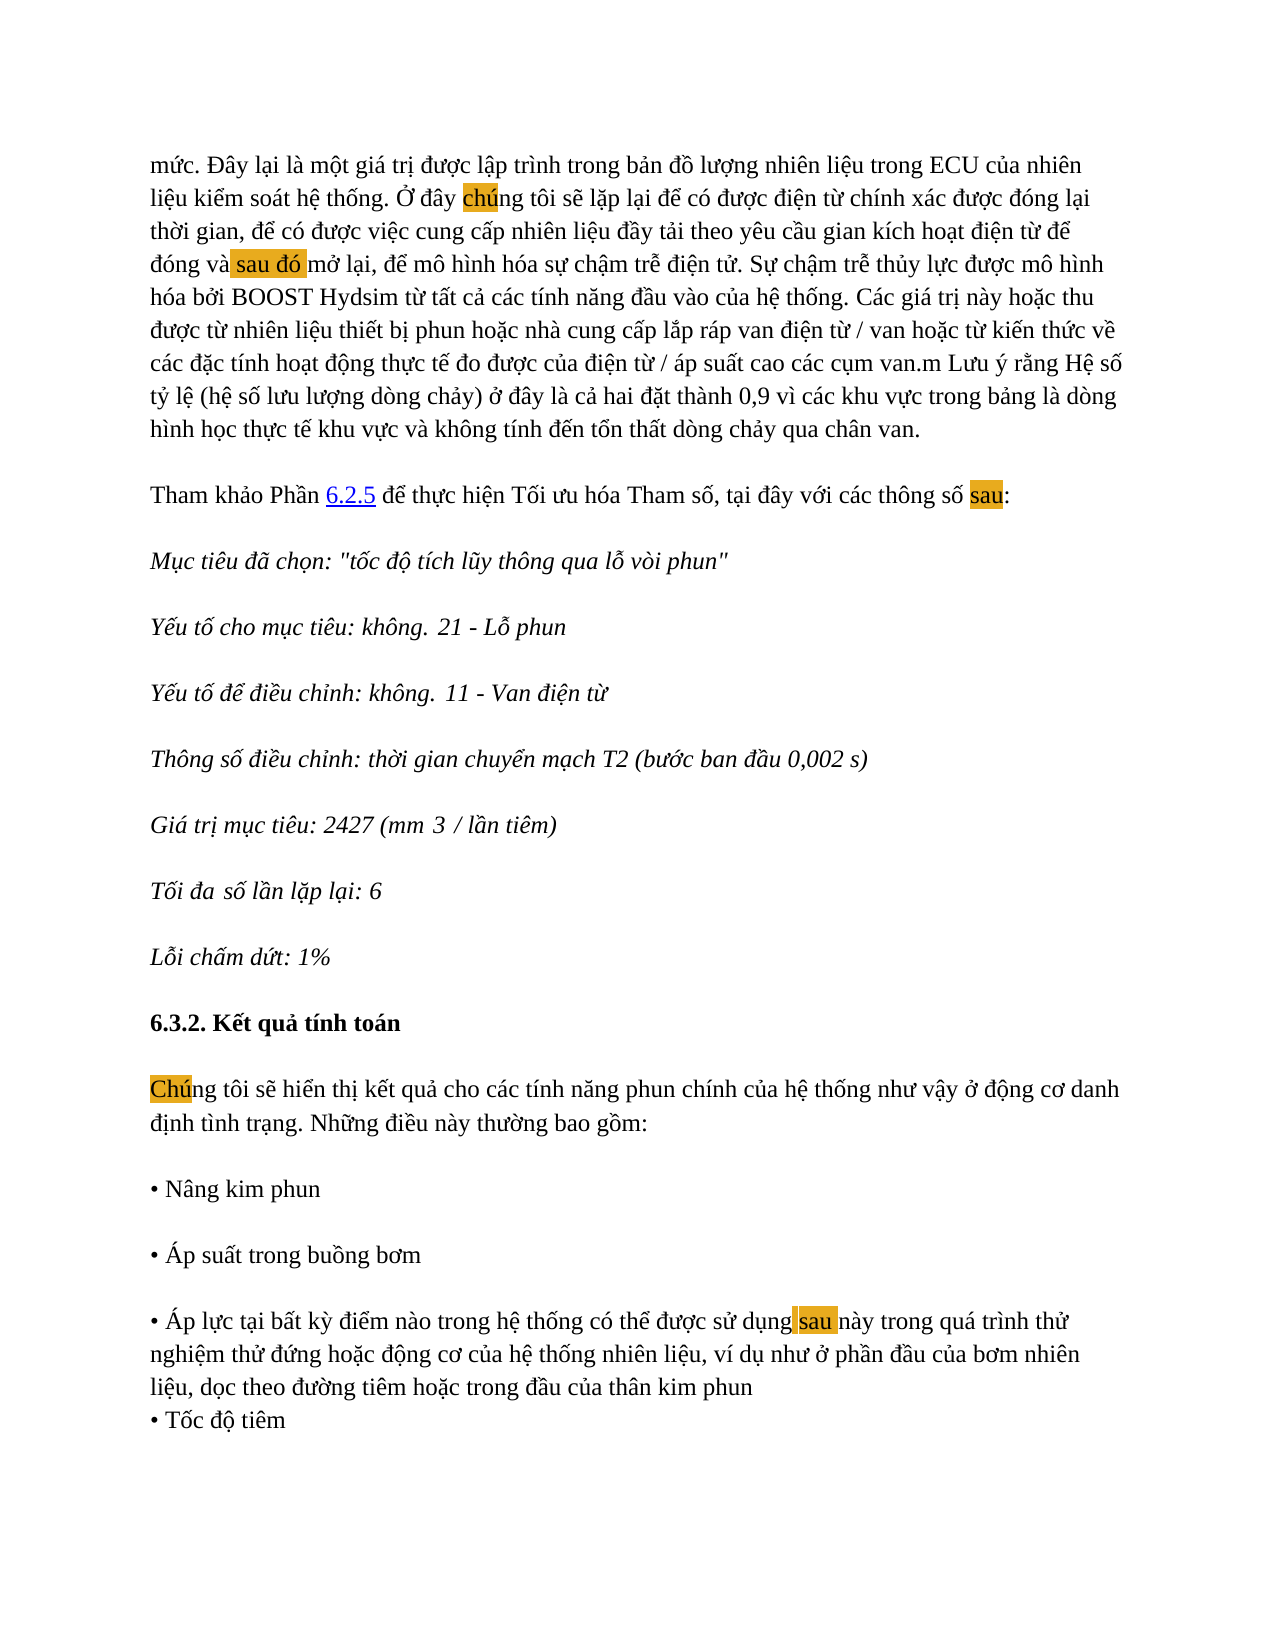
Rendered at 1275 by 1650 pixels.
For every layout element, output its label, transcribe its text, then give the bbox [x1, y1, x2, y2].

text 6.3.2. Kết quả tính toán [150, 1008, 1125, 1037]
text Chúng tôi sẽ hiển thị kết quả cho các tính năng phun chính của hệ thống như vậy ở động cơ danh định tình trạng. Những điều này thường bao gồm: [150, 1074, 1125, 1136]
text Giá trị mục tiêu: 2427 (mm 3 / lần tiêm) [150, 810, 1125, 839]
text • Áp suất trong buồng bơm [150, 1240, 1125, 1268]
text Tham khảo Phần 6.2.5 để thực hiện Tối ưu hóa Tham số, tại đây với các thông số sau: [150, 480, 970, 509]
text Yếu tố cho mục tiêu: không. 21 - Lỗ phun [150, 612, 1125, 641]
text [150, 150, 1125, 212]
text các đặc tính hoạt động thực tế đo được của điện từ / áp suất cao các cụm van.m Lưu ý rằng Hệ số tỷ lệ (hệ số lưu lượng dòng chảy) ở đây là cả hai đặt thành 0,9 vì các khu vực trong bảng là dòng hình học thực tế khu vực và không tính đến tổn thất dòng chảy qua chân van. [150, 348, 1125, 443]
text • Tốc độ tiêm [150, 1405, 1125, 1433]
text Yếu tố để điều chỉnh: không. 11 - Van điện từ [150, 678, 1125, 707]
text Lỗi chấm dứt: 1% [150, 942, 1125, 971]
text Tối đa số lần lặp lại: 6 [150, 876, 1125, 905]
text • Nâng kim phun [150, 1174, 1125, 1202]
text Mục tiêu đã chọn: "tốc độ tích lũy thông qua lỗ vòi phun" [150, 546, 1125, 575]
text thời gian, để có được việc cung cấp nhiên liệu đầy tải theo yêu cầu gian kích hoạt điện từ để đóng và sau đó mở lại, để mô hình hóa sự chậm trễ điện tử. Sự chậm trễ thủy lực được mô hình hóa bởi BOOST Hydsim từ tất cả các tính năng đầu vào của hệ thống. Các giá trị này hoặc thu được từ nhiên liệu thiết bị phun hoặc nhà cung cấp lắp ráp van điện từ / van hoặc từ kiến ​​thức về [150, 216, 1125, 344]
text • Áp lực tại bất kỳ điểm nào trong hệ thống có thể được sử dụng sau này trong quá trình thử nghiệm thử đứng hoặc động cơ của hệ thống nhiên liệu, ví dụ như ở phần đầu của bơm nhiên liệu, dọc theo đường tiêm hoặc trong đầu của thân kim phun [150, 1306, 1125, 1401]
text Thông số điều chỉnh: thời gian chuyển mạch T2 (bước ban đầu 0,002 s) [150, 744, 1125, 773]
